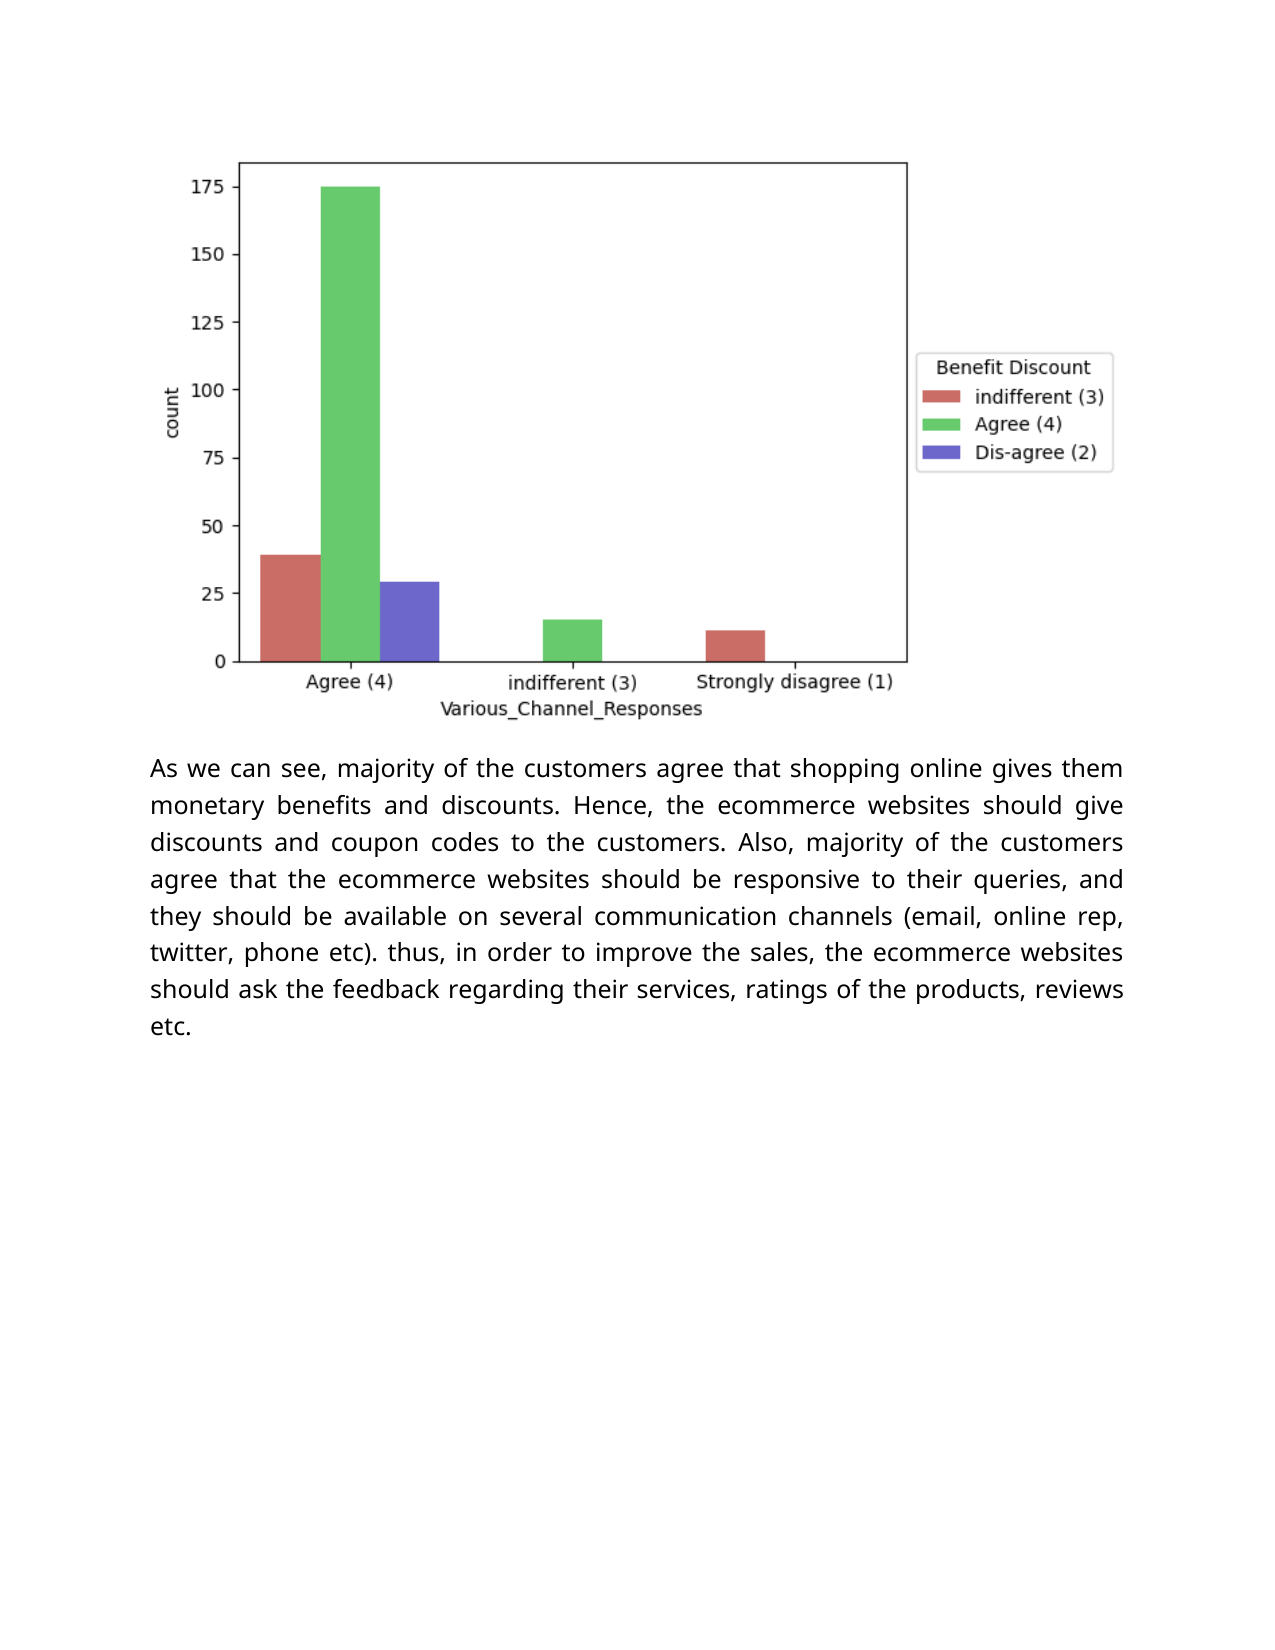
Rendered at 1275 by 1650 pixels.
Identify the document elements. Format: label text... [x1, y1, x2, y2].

picture [150, 150, 1125, 733]
text As we can see, majority of the customers agree that shopping online gives them monetary benefits and discounts. Hence, the ecommerce websites should give discounts and coupon codes to the customers. Also, majority of the customers agree that the ecommerce websites should be responsive to their queries, and they should be available on several communication channels (email, online rep, twitter, phone etc). thus, in order to improve the sales, the ecommerce websites should ask the feedback regarding their services, ratings of the products, reviews etc. [150, 751, 1125, 1043]
